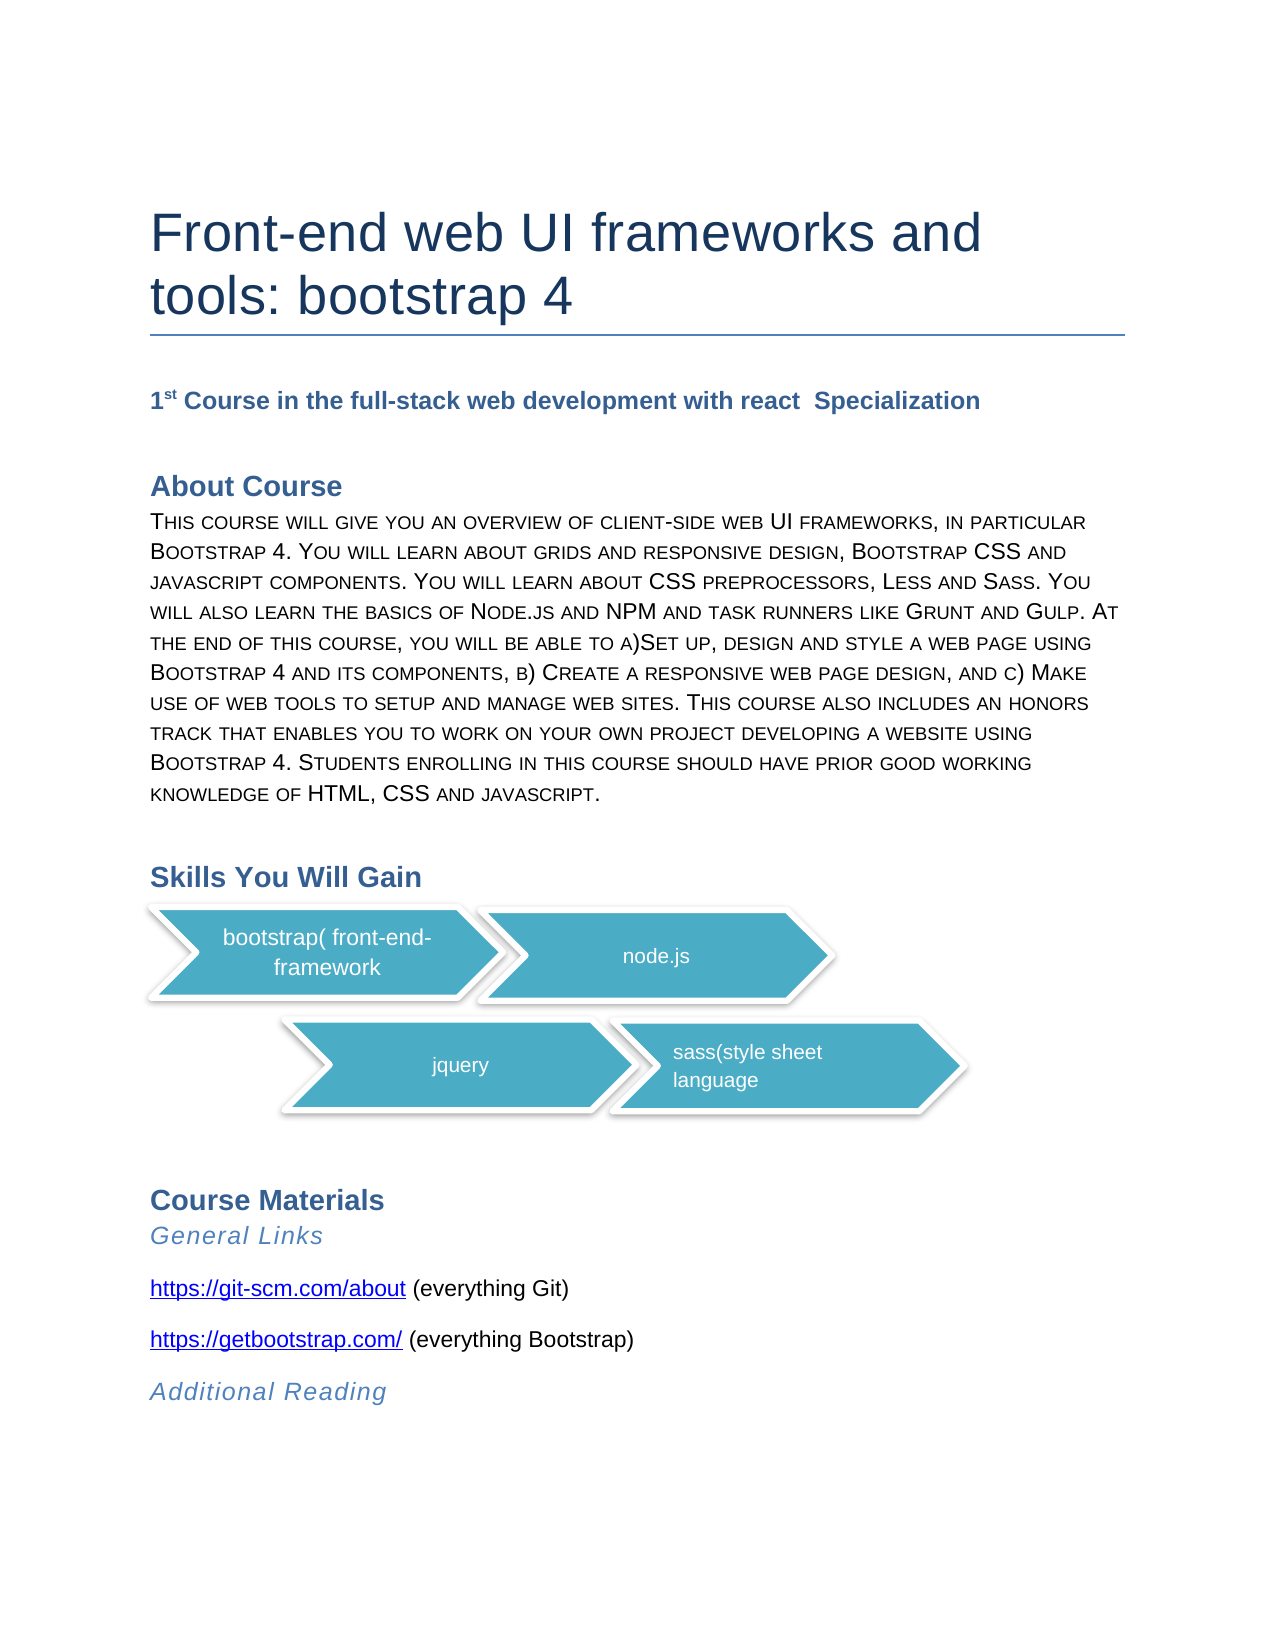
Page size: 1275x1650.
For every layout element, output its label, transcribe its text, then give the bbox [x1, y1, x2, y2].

subtitle Skills You Will Gain [150, 860, 1125, 893]
text Additional Reading [150, 1377, 1125, 1406]
text This course will give you an overview of client-side web UI frameworks, in particular Bootstrap 4. You will learn about grids and responsive design, Bootstrap CSS and javascript components. You will learn about CSS preprocessors, Less and Sass. You will also learn the basics of Node.js and NPM and task runners like Grunt and Gulp. At the end of this course, you will be able to a)Set up, design and style a web page using Bootstrap 4 and its components, b) Create a responsive web page design, and c) Make use of web tools to setup and manage web sites. This course also includes an honors track that enables you to work on your own project developing a website using Bootstrap 4. Students enrolling in this course should have prior good working knowledge of HTML, CSS and javascript. [150, 508, 1125, 806]
subtitle Course Materials [150, 1183, 1125, 1216]
subtitle General Links [150, 1221, 1125, 1250]
text https://getbootstrap.com/ (everything Bootstrap) [150, 1326, 1125, 1352]
subtitle About Course [150, 469, 1125, 503]
title Front-end web UI frameworks and tools: bootstrap 4 [150, 201, 1125, 334]
subtitle 1st Course in the full-stack web development with react Specialization [150, 386, 1125, 415]
text https://git-scm.com/about (everything Git) [150, 1275, 1125, 1301]
